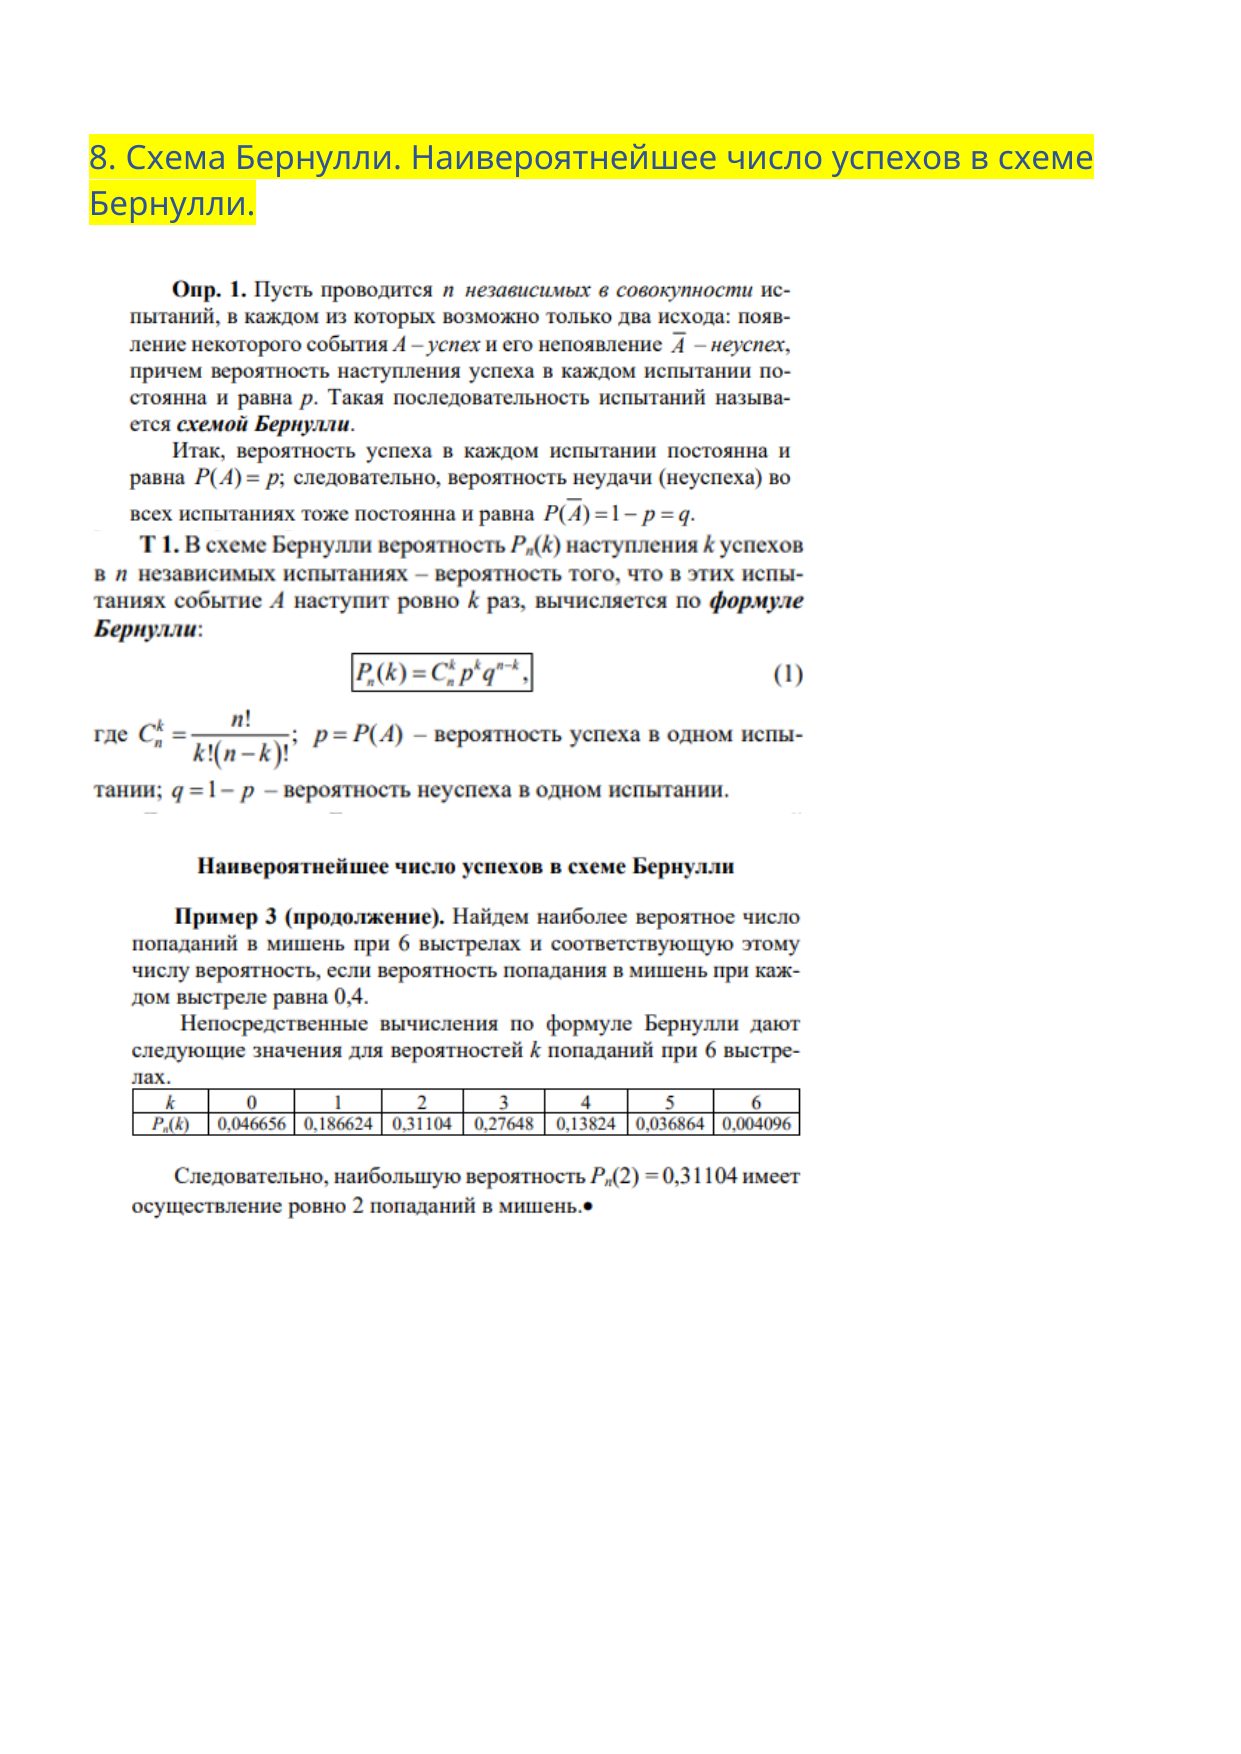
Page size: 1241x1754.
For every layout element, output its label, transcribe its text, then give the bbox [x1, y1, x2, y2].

subtitle 8. Схема Бернулли. Наивероятнейшее число успехов в схеме Бернулли. [89, 134, 1152, 225]
picture [88, 841, 879, 1262]
picture [88, 253, 826, 814]
